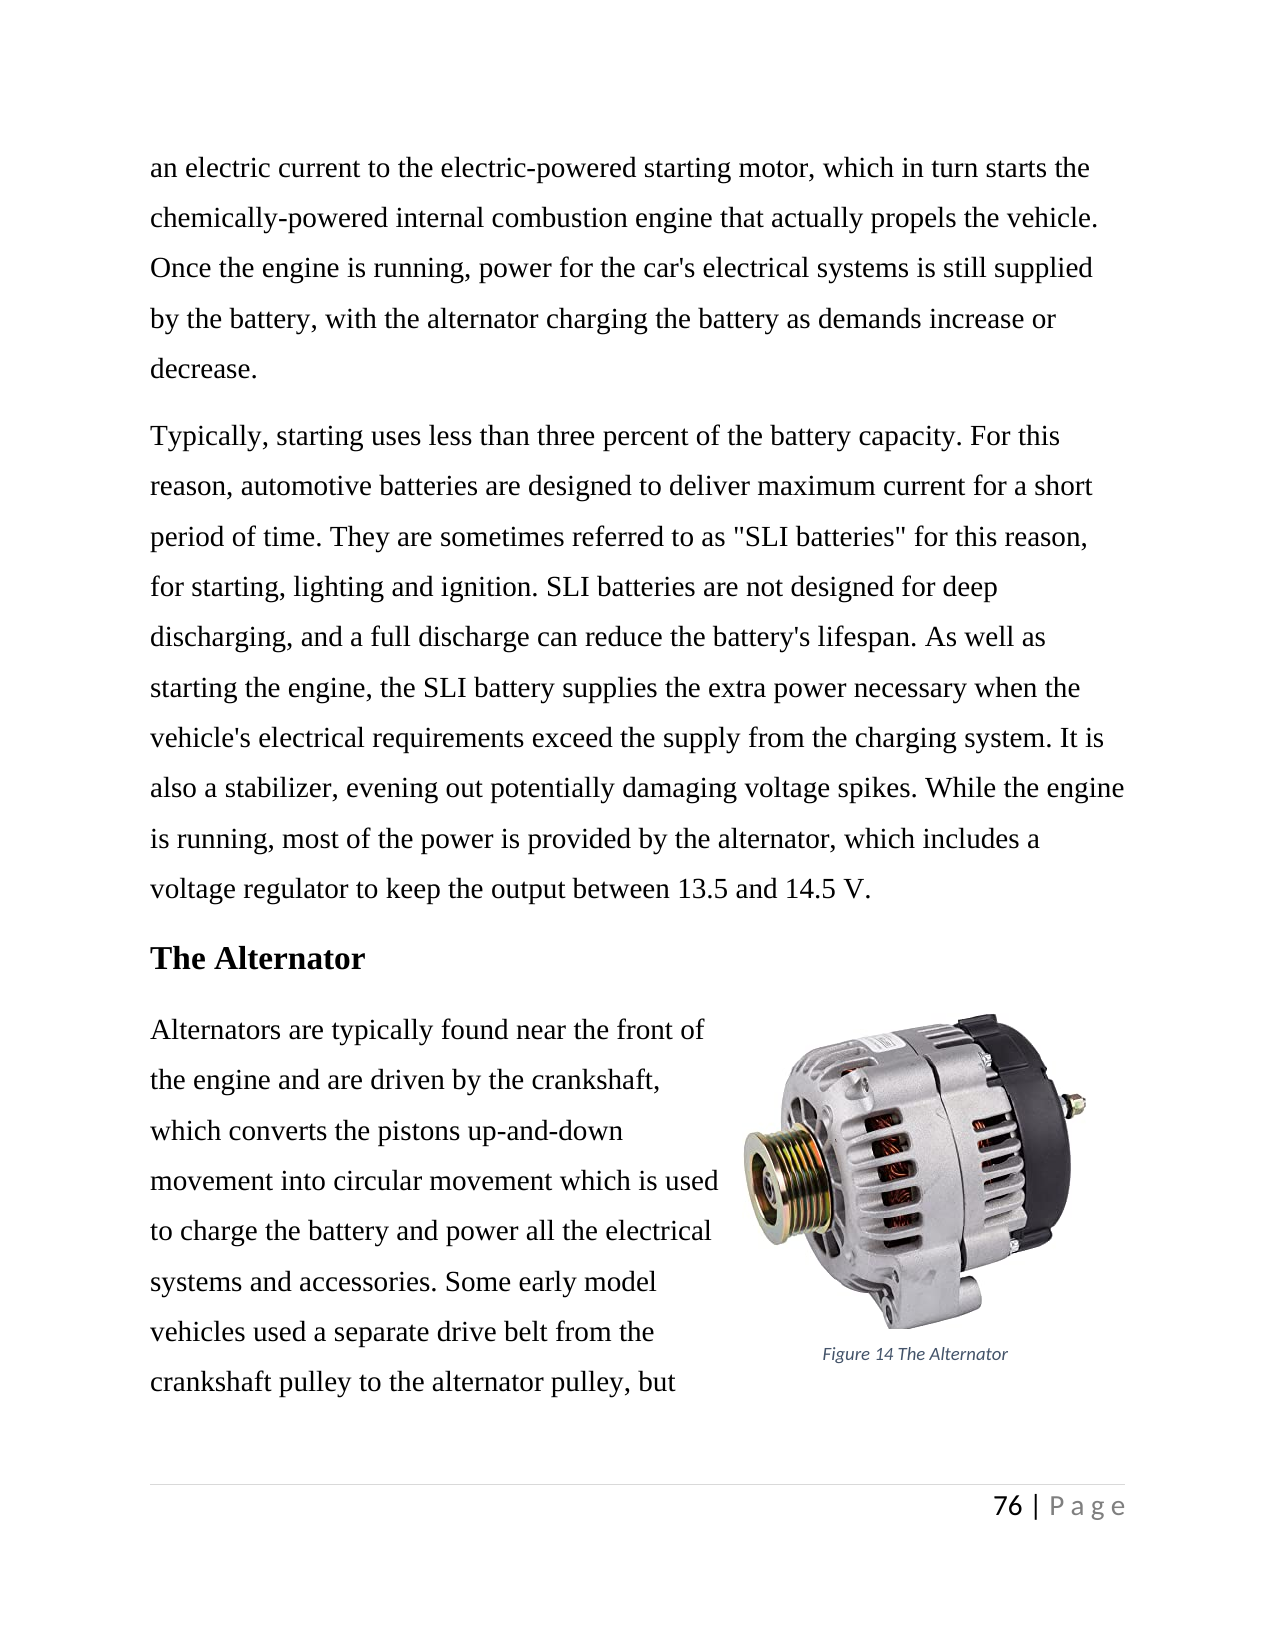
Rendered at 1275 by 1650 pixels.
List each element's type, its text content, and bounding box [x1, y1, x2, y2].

picture [742, 1013, 1086, 1329]
text The Alternator [150, 938, 1125, 976]
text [150, 1012, 1125, 1398]
text Typically, starting uses less than three percent of the battery capacity. For this reason, automotive batteries are designed to deliver maximum current for a short period of time. They are sometimes referred to as "SLI batteries" for this reason, for starting, lighting and ignition. SLI batteries are not designed for deep discharging, and a full discharge can reduce the battery's lifespan. As well as starting the engine, the SLI battery supplies the extra power necessary when the vehicle's electrical requirements exceed the supply from the charging system. It is also a stabilizer, evening out potentially damaging voltage spikes. While the engine is running, most of the power is provided by the alternator, which includes a voltage regulator to keep the output between 13.5 and 14.5 V. [150, 418, 1125, 904]
